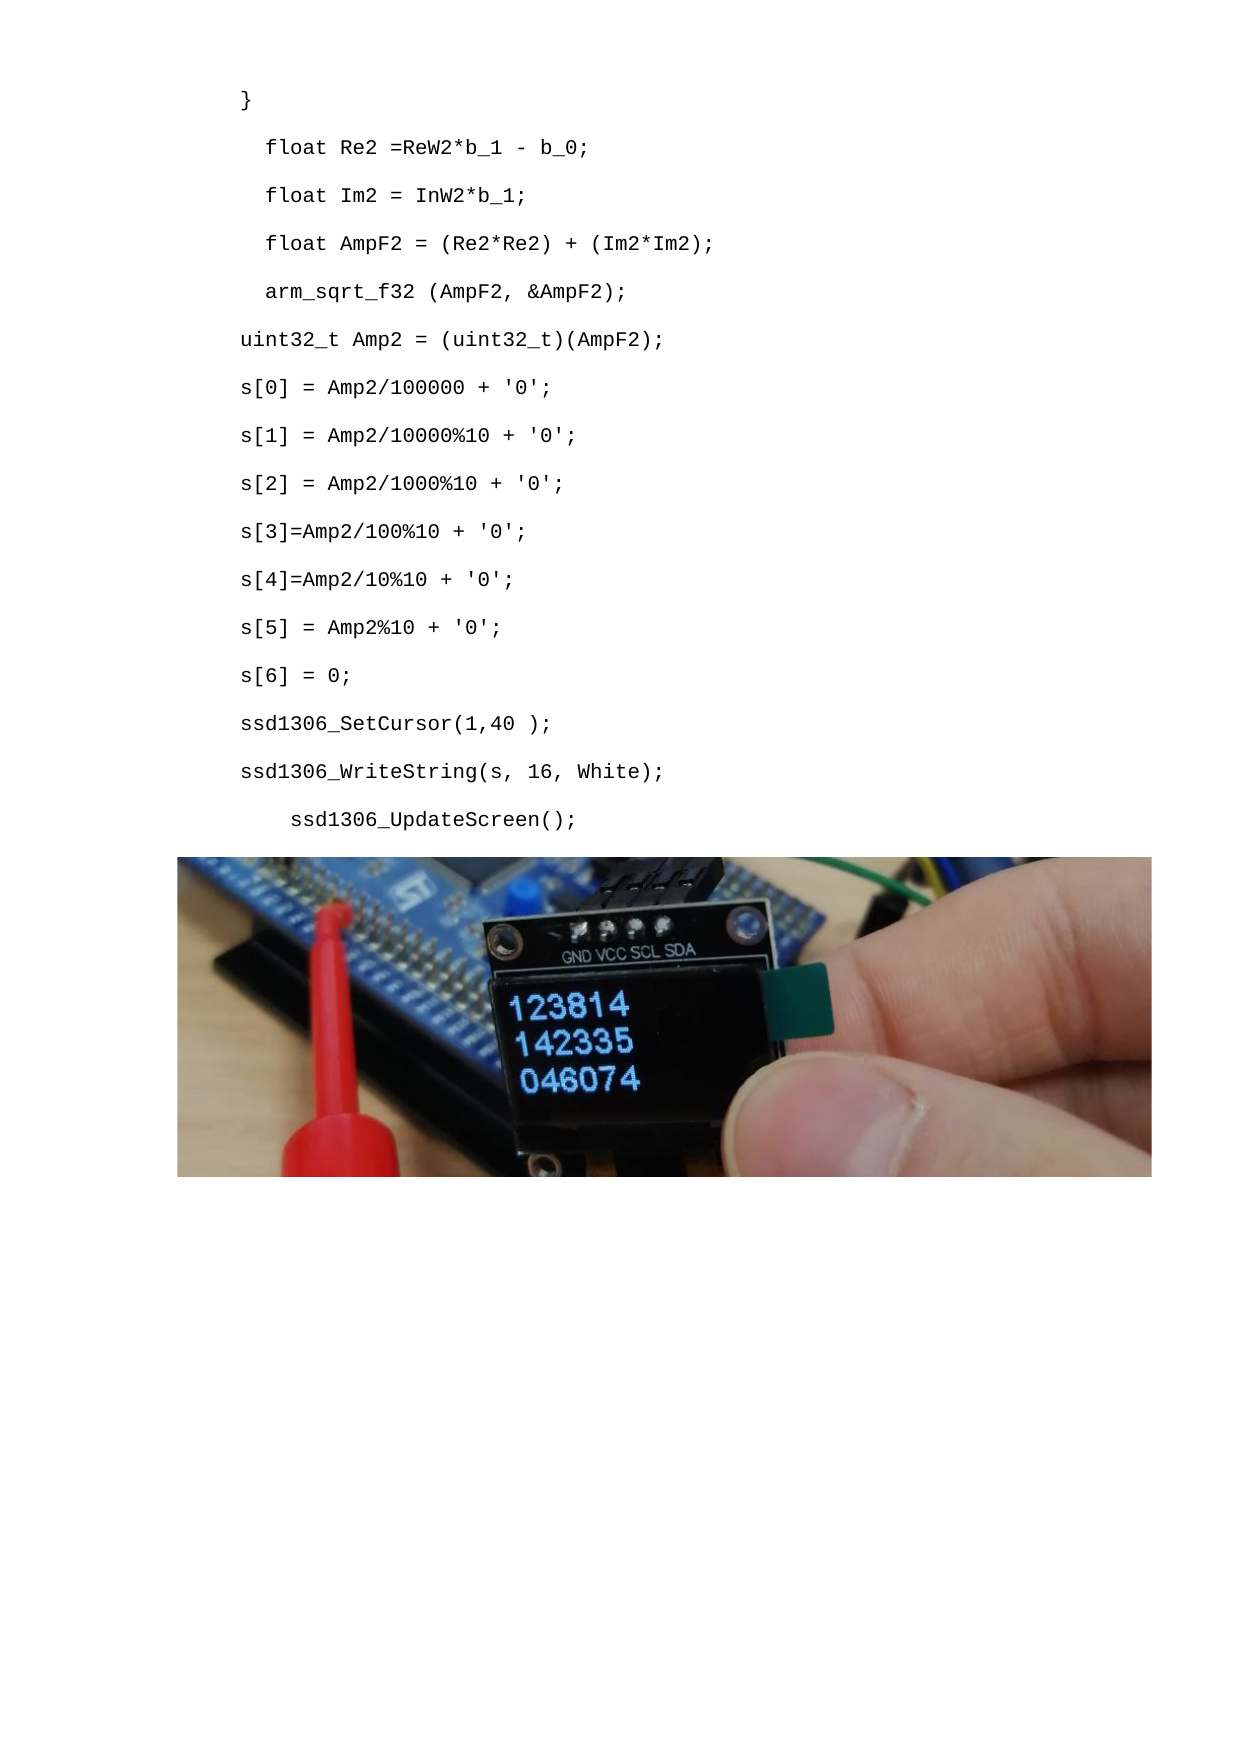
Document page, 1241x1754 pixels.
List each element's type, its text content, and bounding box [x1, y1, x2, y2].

text ssd1306_WriteString(s, 16, White); [177, 761, 1152, 784]
text s[2] = Amp2/1000%10 + '0'; [177, 473, 1152, 496]
text ssd1306_SetCursor(1,40 ); [177, 713, 1152, 737]
text s[6] = 0; [177, 665, 1152, 688]
text uint32_t Amp2 = (uint32_t)(AmpF2); [177, 329, 1152, 352]
text s[0] = Amp2/100000 + '0'; [177, 377, 1152, 400]
text float Re2 =ReW2*b_1 - b_0; [177, 137, 1152, 160]
picture [177, 857, 1152, 1177]
text s[4]=Amp2/10%10 + '0'; [177, 569, 1152, 592]
text s[3]=Amp2/100%10 + '0'; [177, 521, 1152, 544]
text float Im2 = InW2*b_1; [177, 185, 1152, 208]
text float AmpF2 = (Re2*Re2) + (Im2*Im2); [177, 233, 1152, 256]
text arm_sqrt_f32 (AmpF2, &AmpF2); [177, 281, 1152, 304]
text ssd1306_UpdateScreen(); [177, 809, 1152, 833]
text } [177, 89, 1152, 112]
text s[5] = Amp2%10 + '0'; [177, 617, 1152, 641]
text s[1] = Amp2/10000%10 + '0'; [177, 425, 1152, 448]
